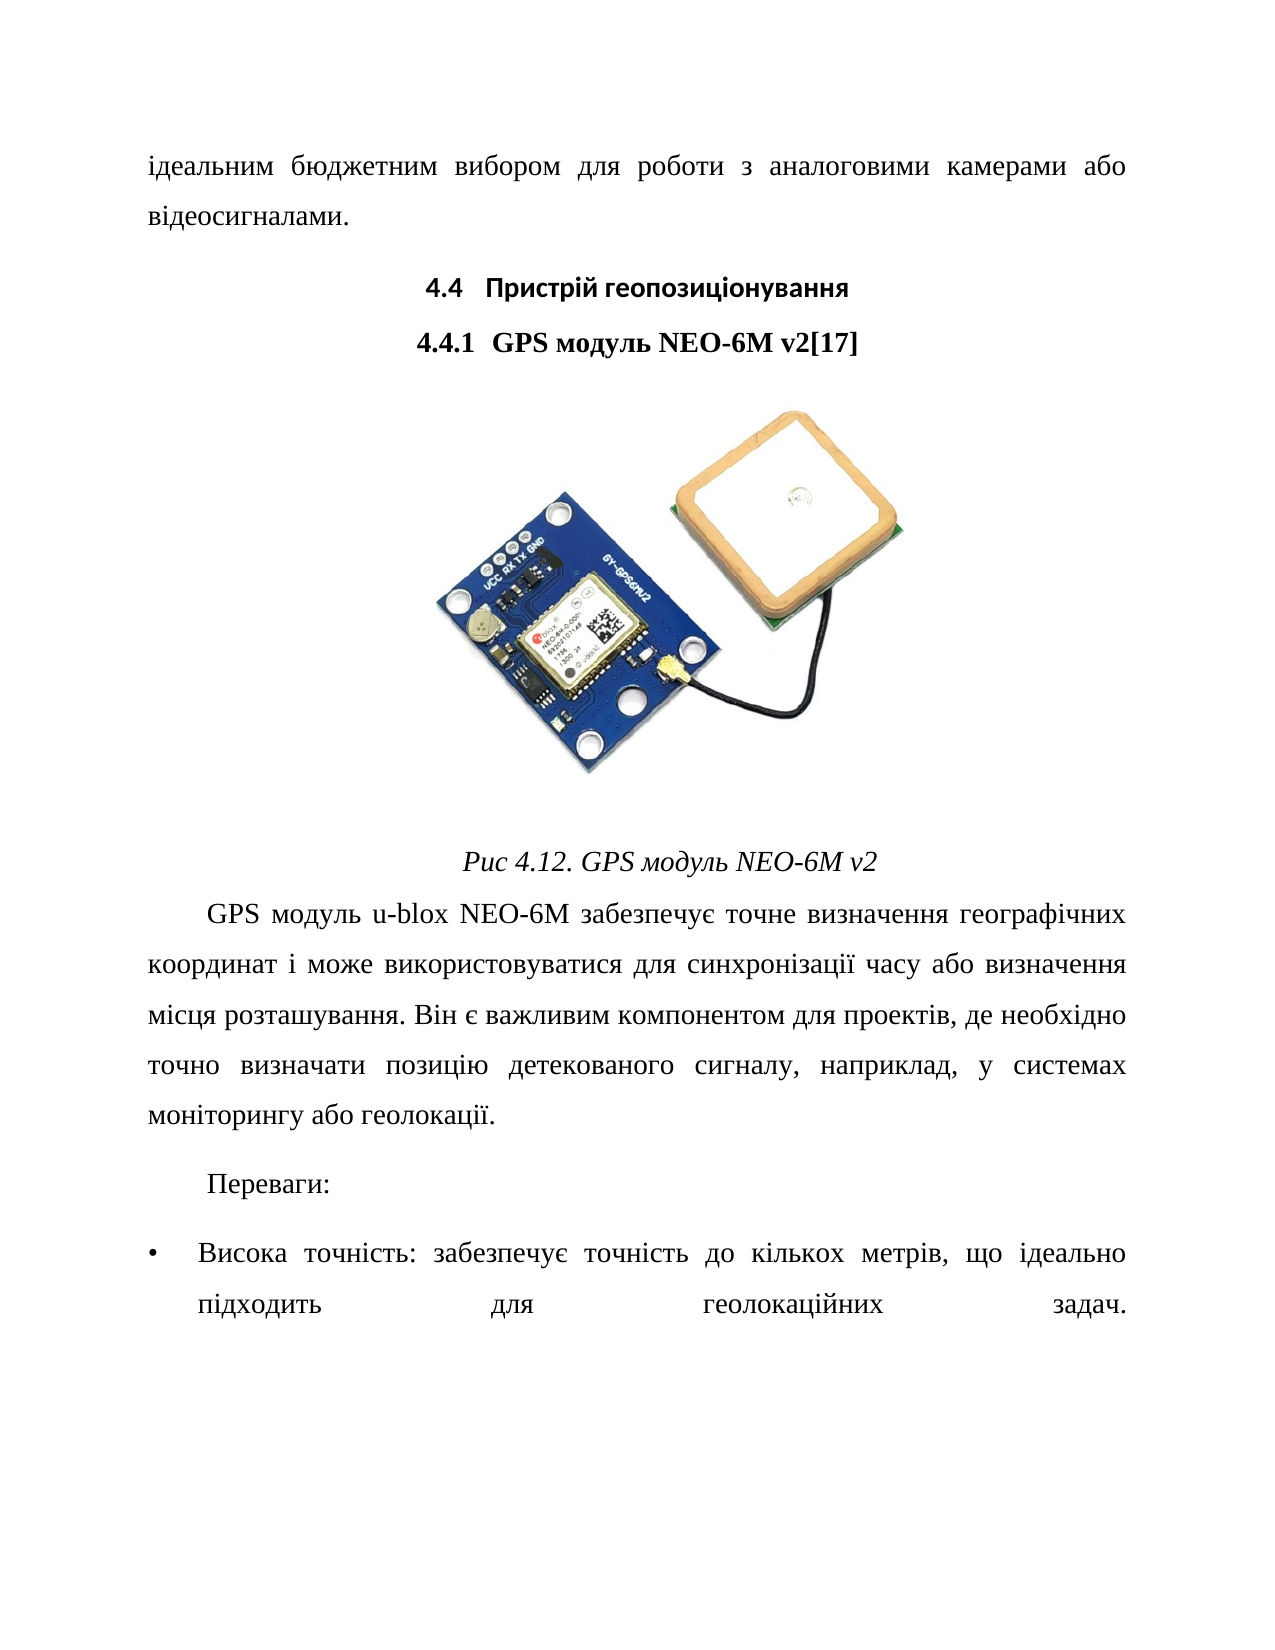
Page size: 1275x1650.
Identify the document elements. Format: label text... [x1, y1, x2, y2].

text GPS модуль u-blox NEO-6M забезпечує точне визначення географічних координат і може використовуватися для синхронізації часу або визначення місця розташування. Він є важливим компонентом для проектів, де необхідно точно визначати позицію детекованого сигналу, наприклад, у системах моніторингу або геолокації. [148, 896, 1127, 1131]
subtitle GPS модуль NEO-6M v2[17] [148, 326, 1127, 359]
subtitle Пристрій геопозиціонування [148, 269, 1127, 305]
list Висока точність: забезпечує точність до кількох метрів, що ідеально підходить для геолокаційних задач. [148, 1236, 1127, 1370]
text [148, 148, 1127, 231]
text Переваги: [148, 1167, 1127, 1200]
text Рис 4.12. GPS модуль NEO-6M v2 [148, 844, 1127, 877]
picture [433, 359, 907, 832]
